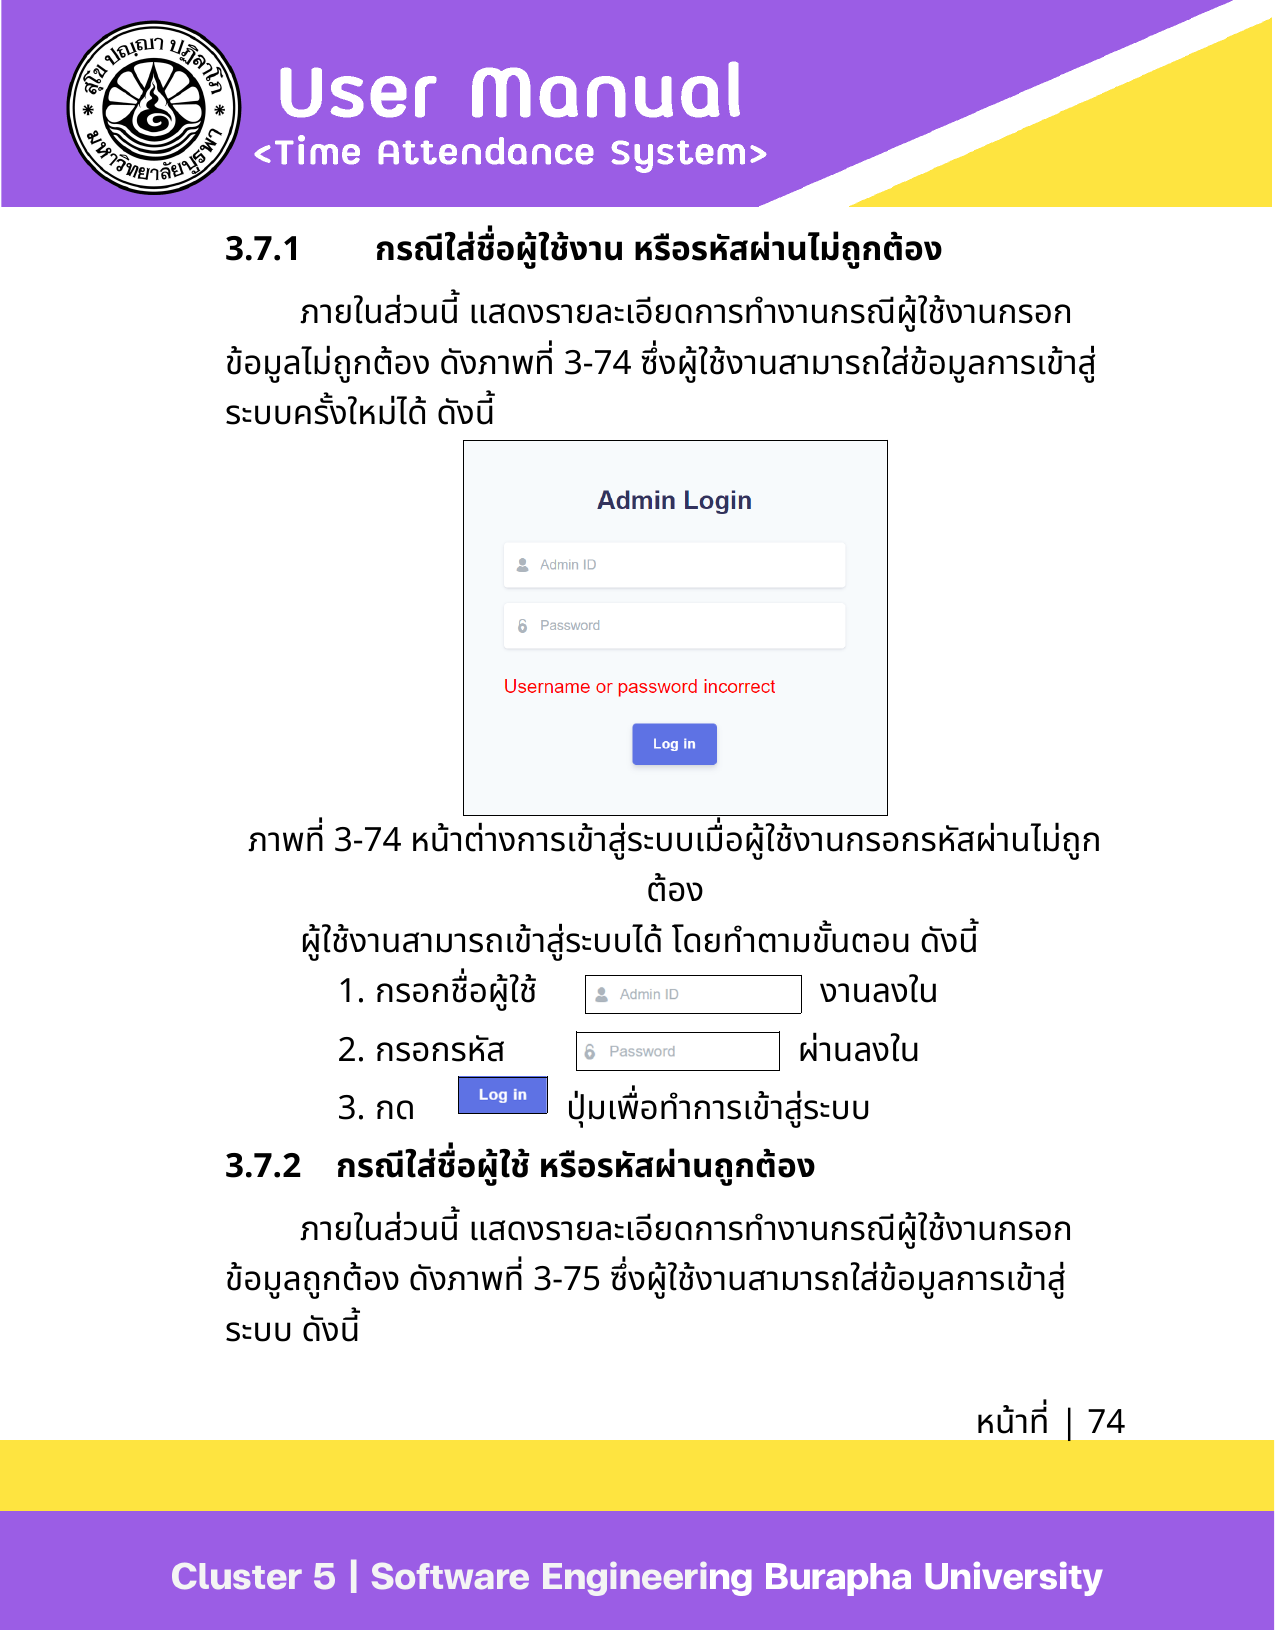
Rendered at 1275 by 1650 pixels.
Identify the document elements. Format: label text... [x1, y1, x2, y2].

subtitle 3.7.2 กรณีใส่ชื่อผู้ใช้ หรือรหัสผ่านถูกต้อง [225, 1142, 1125, 1192]
text ภาพที่ 3-74 หน้าต่างการเข้าสู่ระบบเมื่อผู้ใช้งานกรอกรหัสผ่านไม่ถูกต้อง [225, 816, 1125, 917]
picture [0, 1438, 1275, 1630]
picture [459, 1078, 547, 1113]
text ผู้ใช้งานสามารถเข้าสู่ระบบได้ โดยทำตามขั้นตอน ดังนี้ [225, 917, 1125, 967]
list กดปุ่มเพื่อทำการเข้าสู่ระบบ [337, 1083, 1125, 1134]
picture [577, 1033, 779, 1068]
list กรอกรหัสผ่านลงใน [337, 1025, 1125, 1076]
text ภายในส่วนนี้ แสดงรายละเอียดการทำงานกรณีผู้ใช้งานกรอกข้อมูลถูกต้อง ดังภาพที่ 3-75 ซึ่งผู้ใช้งานสามารถใส่ข้อมูลการเข้าสู่ระบบ ดังนี้ [225, 1205, 1125, 1356]
list กรอกชื่อผู้ใช้งานลงใน [337, 967, 1125, 1018]
subtitle กรณีใส่ชื่อผู้ใช้งาน หรือรหัสผ่านไม่ถูกต้อง [225, 225, 1125, 276]
text ภายในส่วนนี้ แสดงรายละเอียดการทำงานกรณีผู้ใช้งานกรอกข้อมูลไม่ถูกต้อง ดังภาพที่ 3-74 ซึ่งผู้ใช้งานสามารถใส่ข้อมูลการเข้าสู่ระบบครั้งใหม่ได้ ดังนี้ [225, 288, 1125, 439]
picture [464, 441, 887, 815]
picture [586, 976, 801, 1013]
